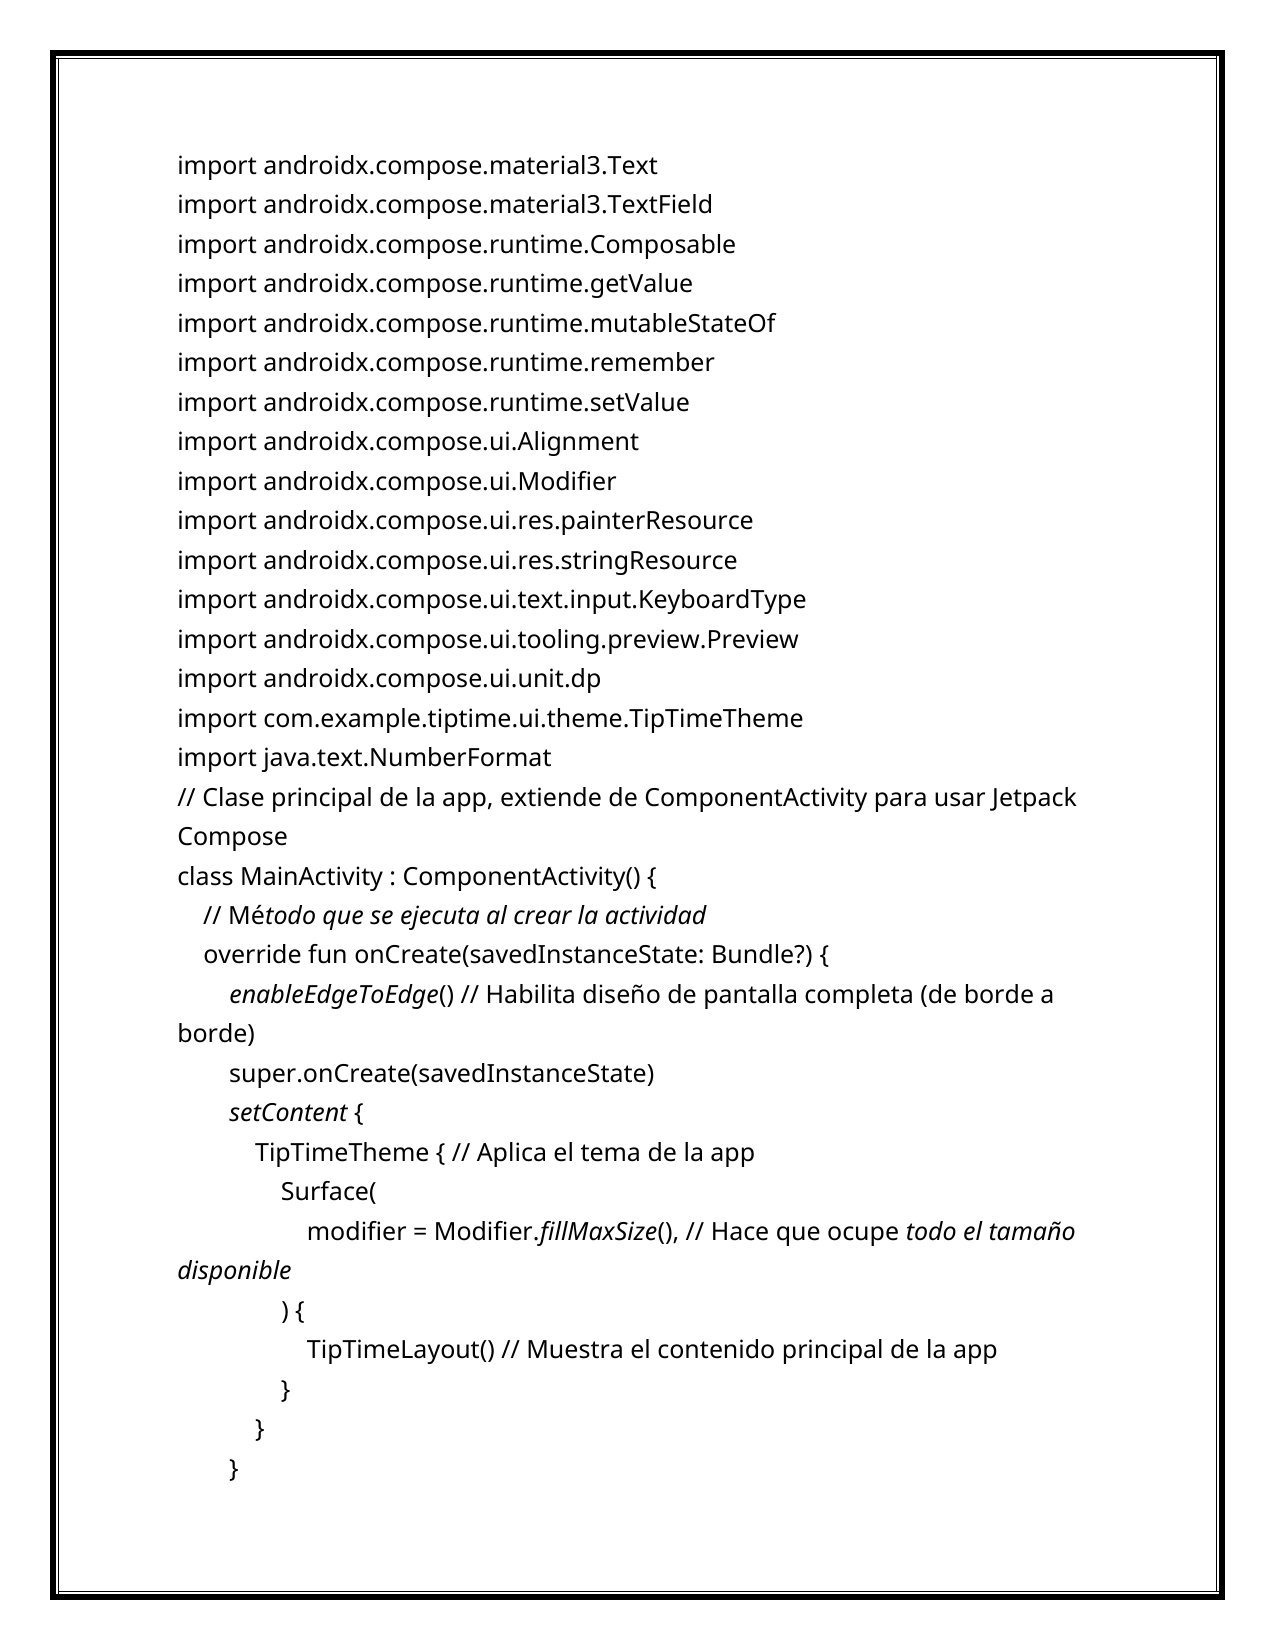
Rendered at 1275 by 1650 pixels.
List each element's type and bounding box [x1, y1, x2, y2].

text [177, 148, 1098, 1484]
